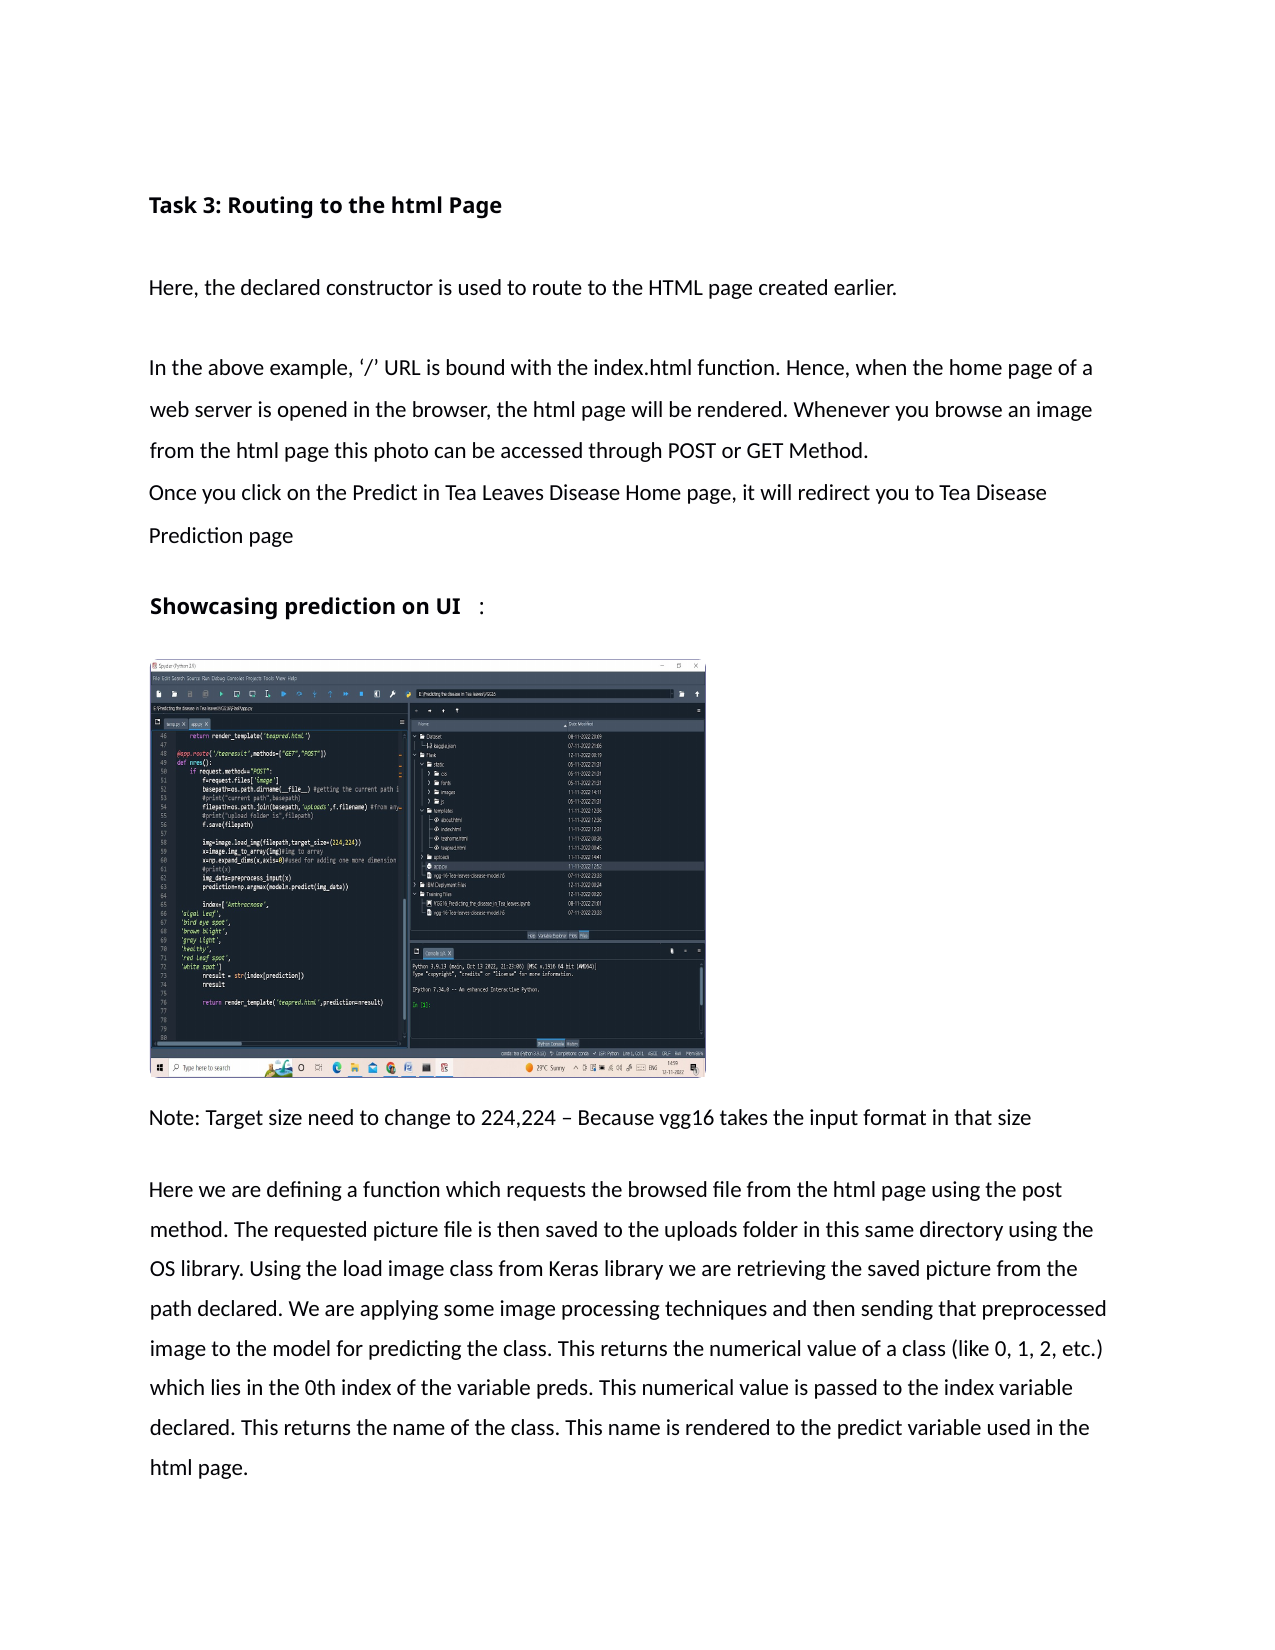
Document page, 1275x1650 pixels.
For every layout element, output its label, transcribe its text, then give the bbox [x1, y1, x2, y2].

text Prediction page [148, 522, 1126, 550]
text Note: Target size need to change to 224,224 – Because vgg16 takes the input format in that size [148, 1103, 1126, 1131]
text Here we are defining a function which requests the browsed file from the html page using the post method. The requested picture file is then saved to the uploads folder in this same directory using the OS library. Using the load image class from Keras library we are retrieving the saved picture from the path declared. We are applying some image processing techniques and then sending that preprocessed image to the model for predicting the class. This returns the numerical value of a class (like 0, 1, 2, etc.) which lies in the 0th index of the variable preds. This numerical value is passed to the index variable declared. This returns the name of the class. This name is rendered to the predict variable used in the html page. [148, 1175, 1126, 1481]
text Once you click on the Predict in Tea Leaves Disease Home page, it will redirect you to Tea Disease [148, 478, 1126, 506]
text Here, the declared constructor is used to route to the HTML page created earlier. [148, 273, 1126, 301]
subtitle Task 3: Routing to the html Page [148, 190, 1131, 220]
picture [151, 660, 705, 1077]
text In the above example, ‘/’ URL is bound with the index.html function. Hence, when the home page of a web server is opened in the browser, the html page will be rendered. Whenever you browse an image from the html page this photo can be accessed through POST or GET Method. [148, 353, 1126, 464]
